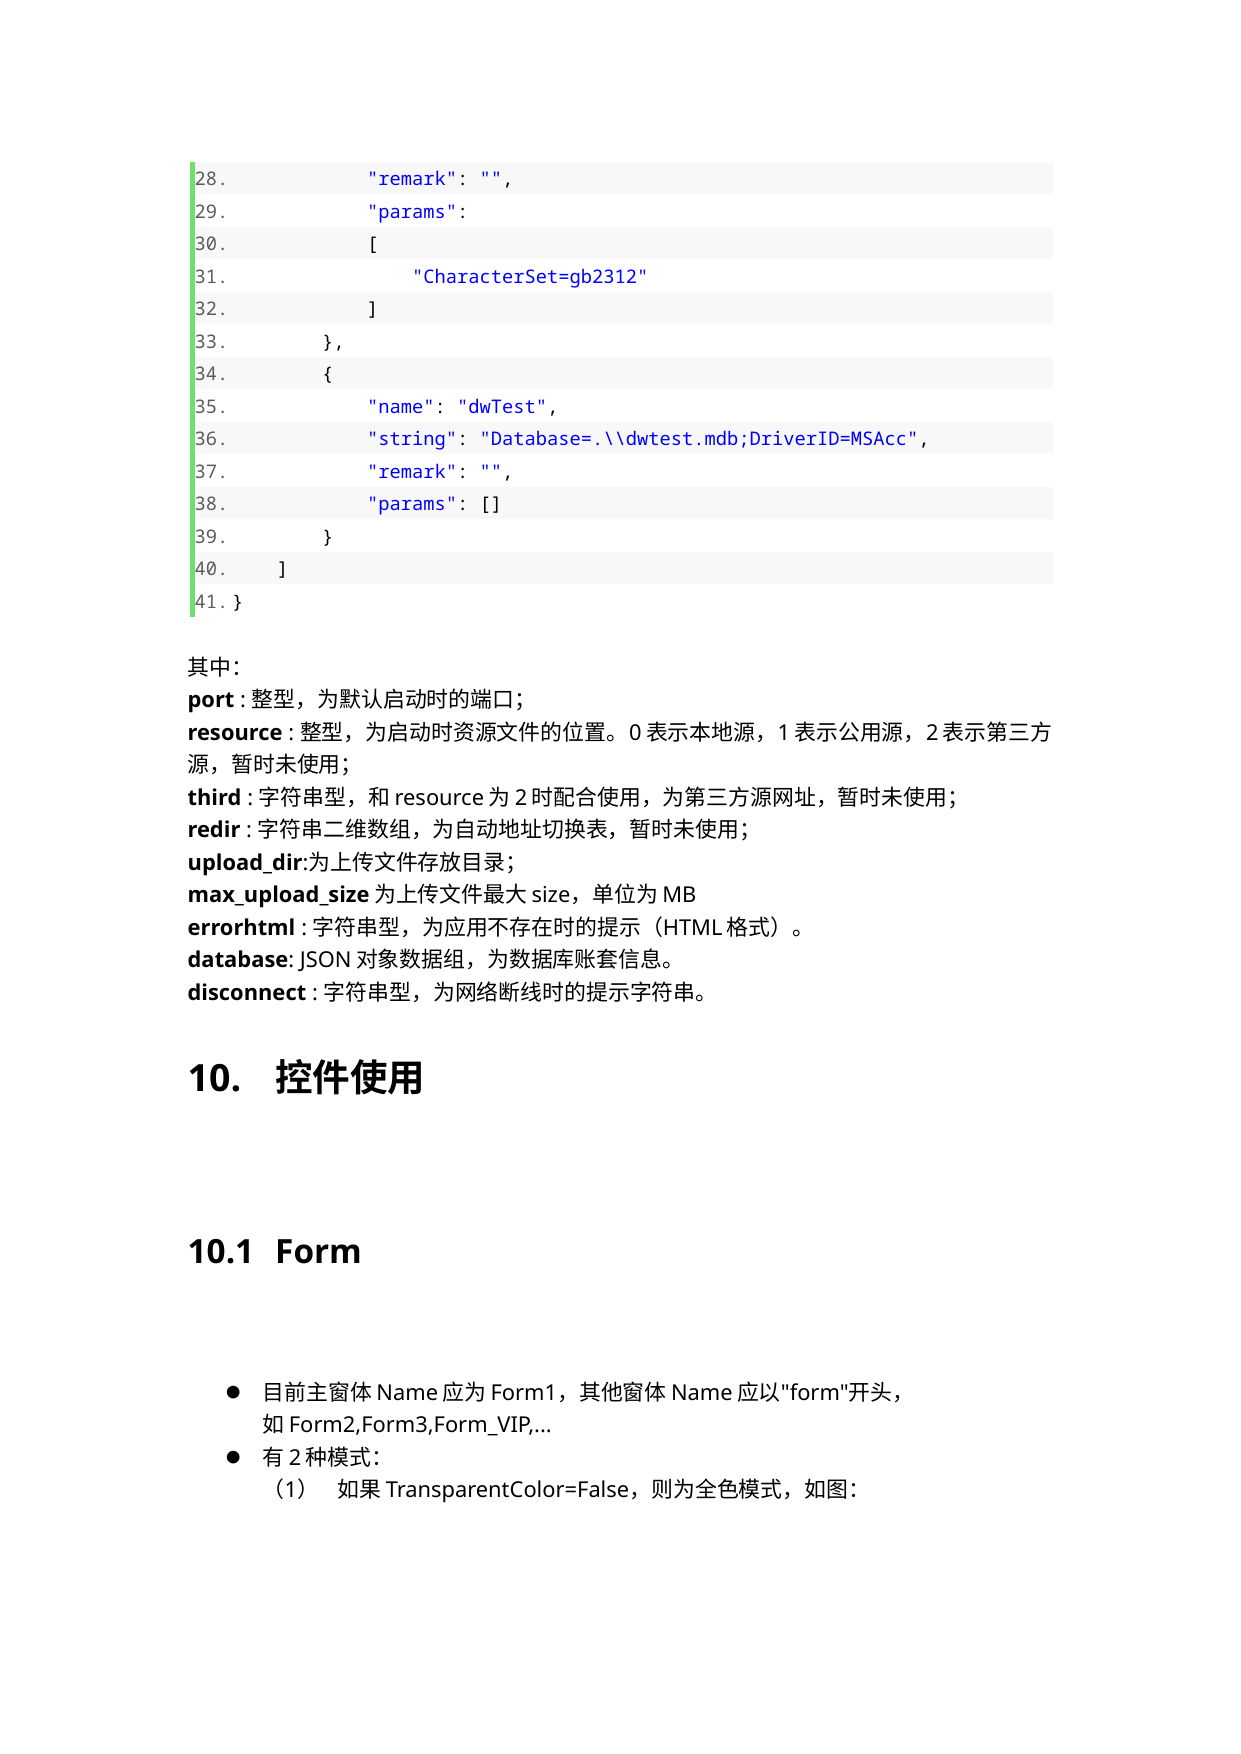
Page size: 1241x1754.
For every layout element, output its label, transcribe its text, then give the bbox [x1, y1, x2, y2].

list "params": [195, 194, 1053, 227]
list "remark": "", [195, 162, 1053, 194]
list "name": "dwTest", [195, 389, 1053, 422]
list 如果TransparentColor=False，则为全色模式，如图： [262, 1472, 1053, 1504]
text disconnect : 字符串型，为网络断线时的提示字符串。 [187, 974, 1053, 1007]
subtitle 控件使用 [187, 1042, 1053, 1107]
text redir : 字符串二维数组，为自动地址切换表，暂时未使用； [187, 812, 1053, 844]
list "params": [] [195, 487, 1053, 519]
text resource : 整型，为启动时资源文件的位置。0表示本地源，1表示公用源，2表示第三方源，暂时未使用； [187, 714, 1053, 779]
text port : 整型，为默认启动时的端口； [187, 682, 1053, 714]
list [ [195, 227, 1053, 259]
list "CharacterSet=gb2312" [195, 259, 1053, 292]
subtitle Form [187, 1218, 1053, 1283]
list 有2种模式： [225, 1439, 1053, 1472]
list "string": "Database=.\\dwtest.mdb;DriverID=MSAcc", [195, 422, 1053, 454]
text database: JSON对象数据组，为数据库账套信息。 [187, 942, 1053, 974]
list 如Form2,Form3,Form_VIP,... [262, 1407, 1053, 1439]
list { [195, 357, 1053, 389]
text upload_dir:为上传文件存放目录； [187, 844, 1053, 877]
list }, [195, 324, 1053, 357]
text errorhtml : 字符串型，为应用不存在时的提示（HTML格式）。 [187, 909, 1053, 942]
text 其中： [187, 649, 1053, 682]
list } [195, 519, 1053, 552]
text max_upload_size为上传文件最大size，单位为MB [187, 877, 1053, 909]
list } [195, 584, 1053, 617]
list ] [195, 552, 1053, 584]
list ] [195, 292, 1053, 324]
list 目前主窗体Name应为Form1，其他窗体Name应以"form"开头， [225, 1374, 1053, 1407]
list "remark": "", [195, 454, 1053, 487]
text third : 字符串型，和resource为2时配合使用，为第三方源网址，暂时未使用； [187, 779, 1053, 812]
